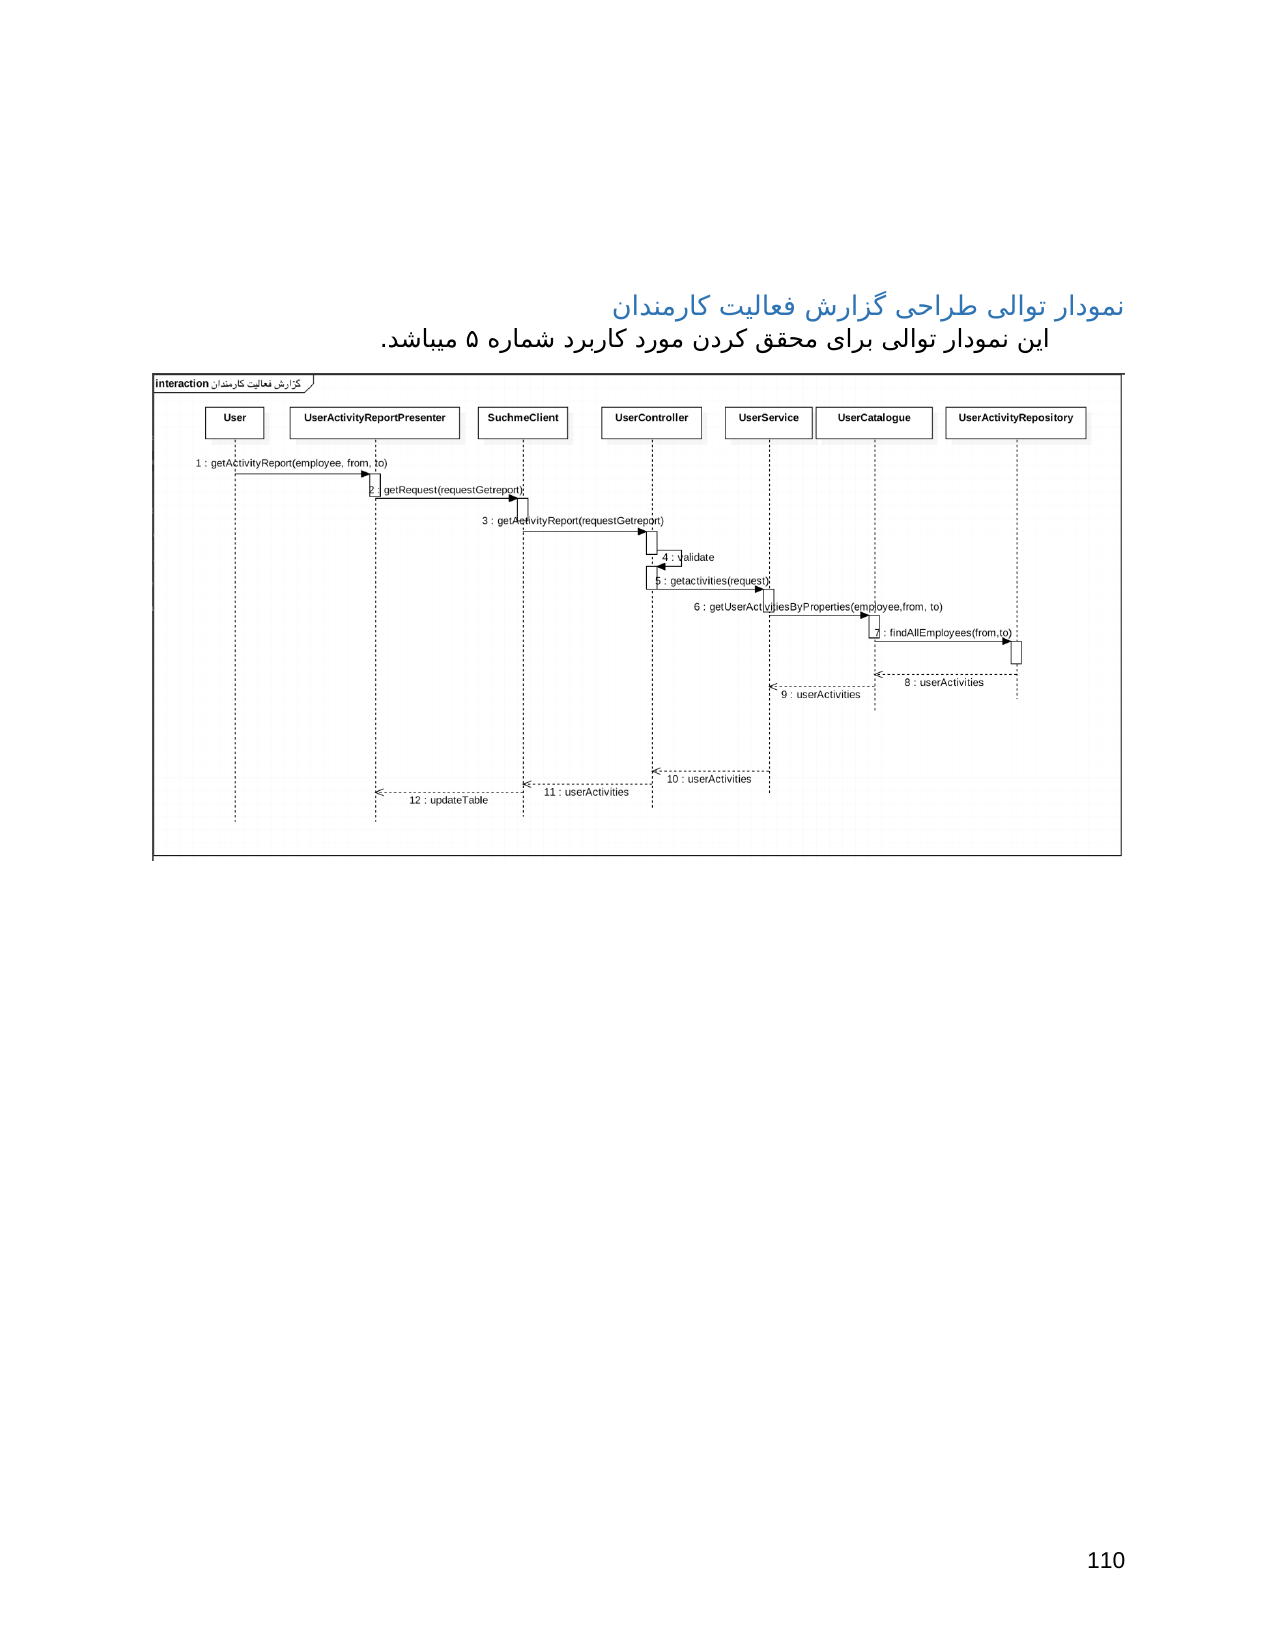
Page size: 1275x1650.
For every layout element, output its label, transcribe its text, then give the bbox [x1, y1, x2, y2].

subtitle نمودار توالی طراحی گزارش فعالیت کارمندان [150, 291, 1125, 322]
picture [151, 372, 1125, 861]
text این نمودار توالی برای محقق کردن مورد کاربرد شماره ۵ میباشد. [150, 325, 1125, 354]
